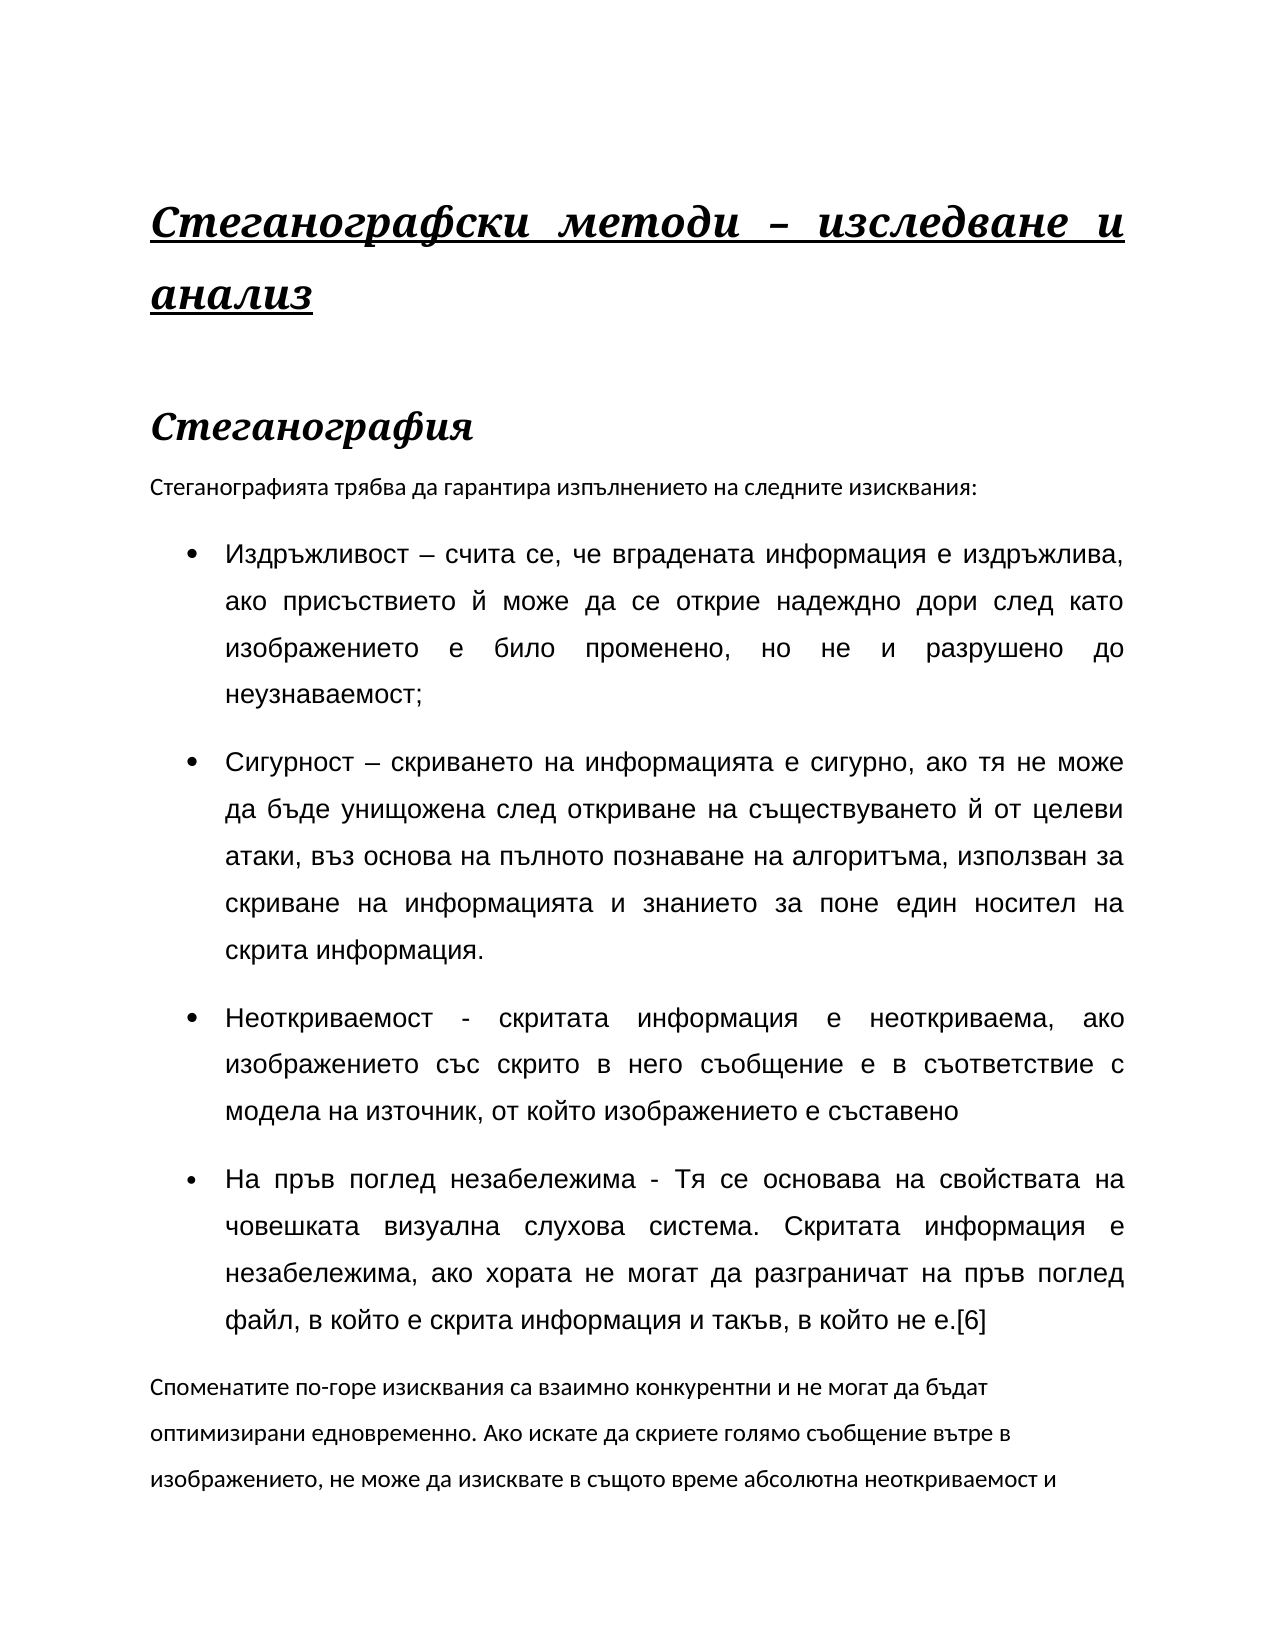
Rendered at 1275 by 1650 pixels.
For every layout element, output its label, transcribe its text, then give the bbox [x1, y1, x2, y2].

subtitle Стеганографски методи – изследване и анализ [150, 243, 1125, 320]
list Сигурност – скриването на информацията е сигурно, ако тя не може да бъде унищожена след откриване на съществуването й от целеви атаки, въз основа на пълното познаване на алгоритъма, използван за скриване на информацията и знанието за поне един носител на скрита информация. [187, 746, 1125, 965]
subtitle Стеганография [150, 407, 1125, 450]
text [150, 1371, 1125, 1493]
list Издръжливост – счита се, че вградената информация е издръжлива, ако присъствието й може да се открие надеждно дори след като изображението е било променено, но не и разрушено до неузнаваемост; [187, 538, 1125, 710]
text Стеганографията трябва да гарантира изпълнението на следните изисквания: [150, 471, 1125, 502]
list На пръв поглед незабележима - Тя се основава на свойствата на човешката визуална слухова система. Скритата информация е незабележима, ако хората не могат да разграничат на пръв поглед файл, в който е скрита информация и такъв, в който не е.[6] [187, 1163, 1125, 1335]
subtitle Стеганографски методи – изследване и анализ [150, 200, 1125, 240]
list Неоткриваемост - скритата информация е неоткриваема, ако изображението със скрито в него съобщение е в съответствие с модела на източник, от който изображението е съставено [187, 1002, 1125, 1127]
